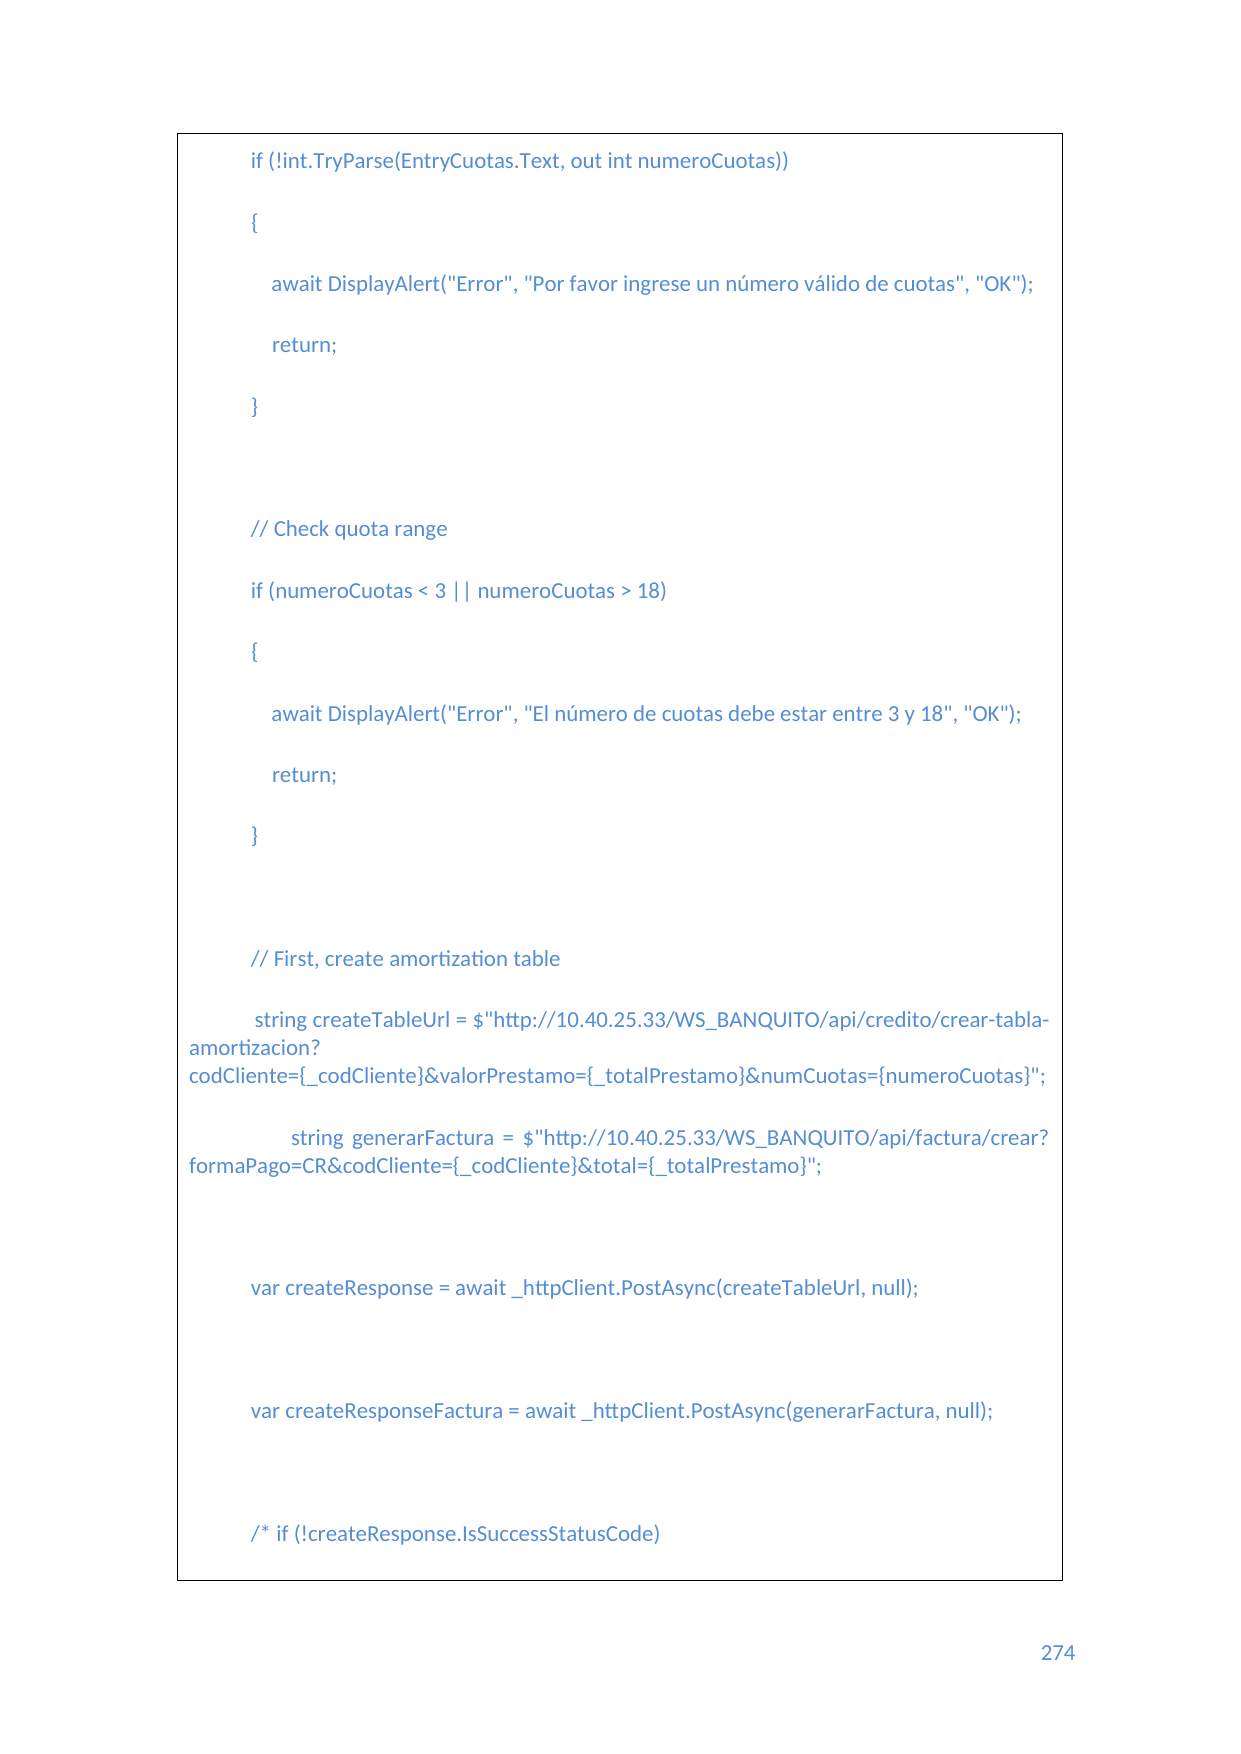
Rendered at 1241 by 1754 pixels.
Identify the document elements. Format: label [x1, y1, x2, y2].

table_header [178, 134, 1062, 1580]
